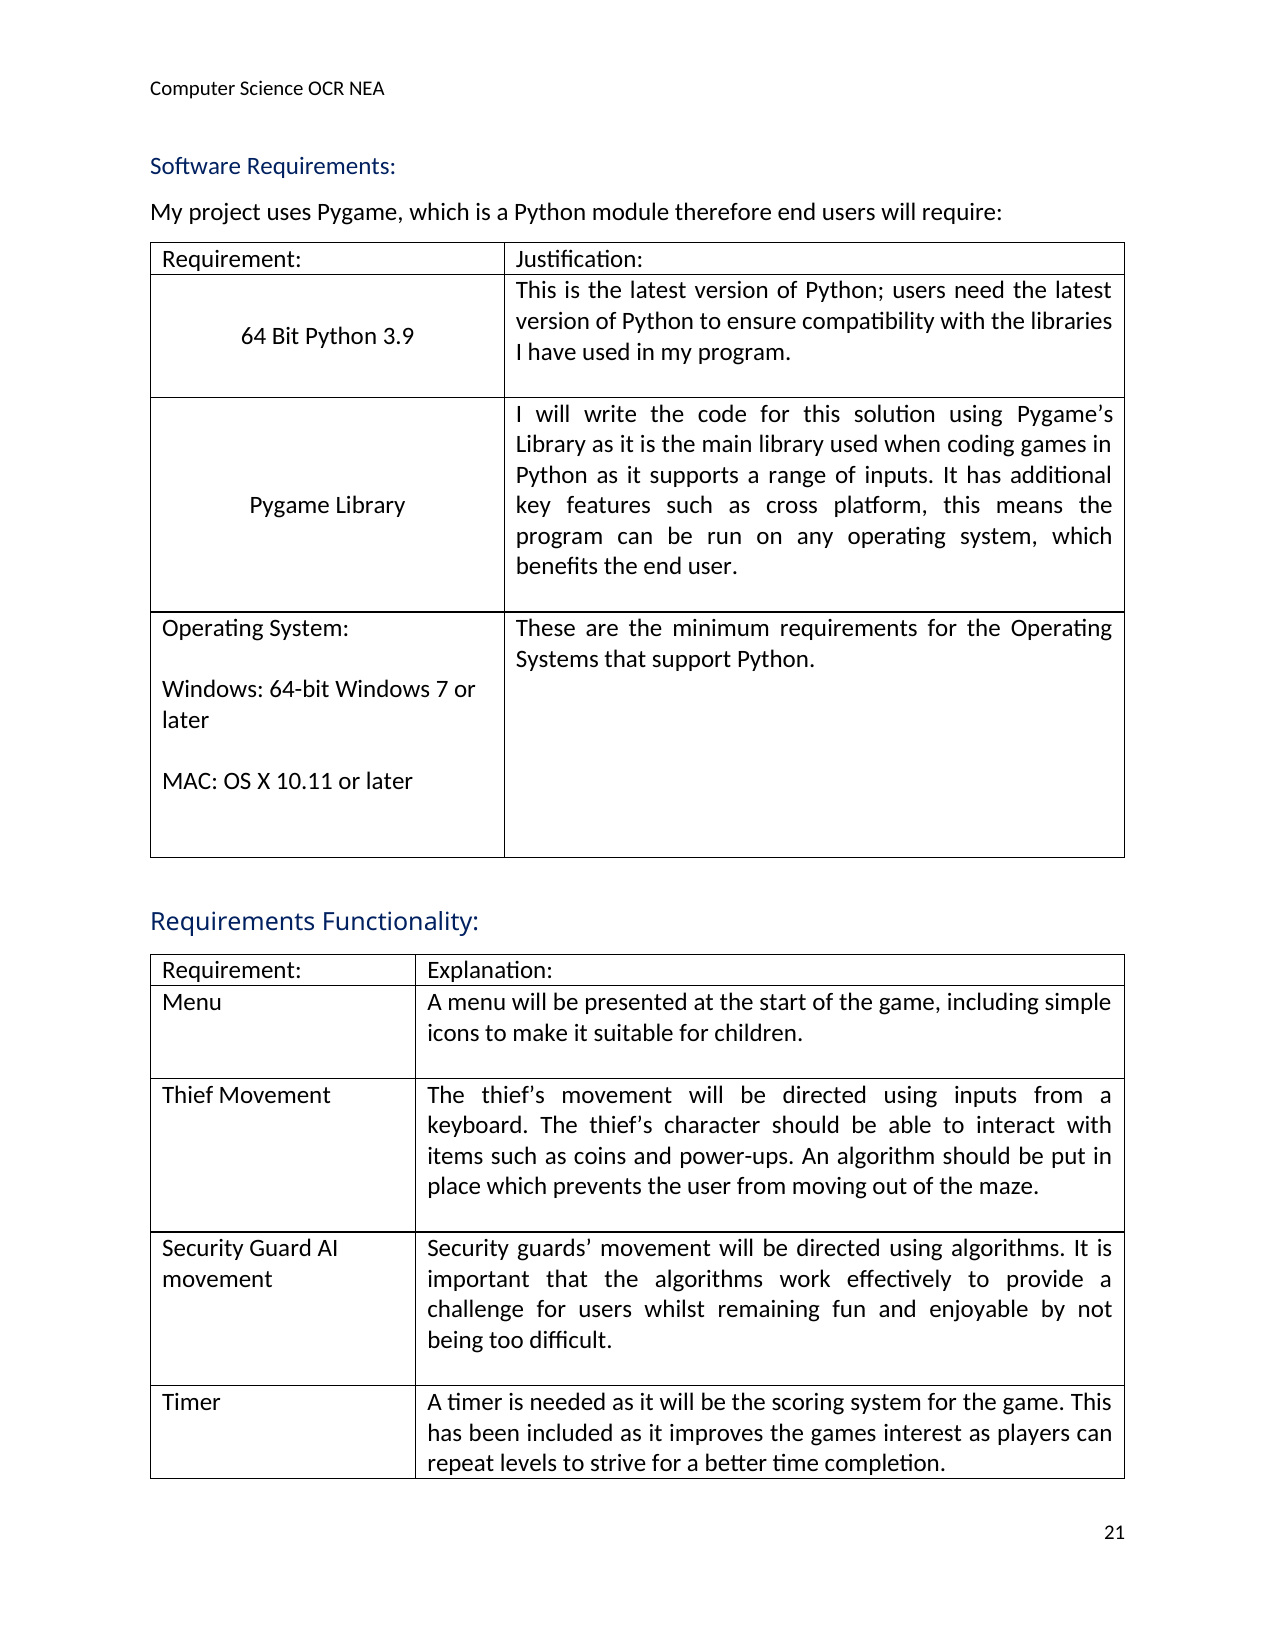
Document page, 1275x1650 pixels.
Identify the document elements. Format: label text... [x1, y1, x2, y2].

text My project uses Pygame, which is a Python module therefore end users will require: [150, 196, 1125, 227]
table_header Requirement: [151, 243, 504, 274]
table_cell Menu [151, 986, 415, 1078]
table_cell A timer is needed as it will be the scoring system for the game. This has been included as it improves the games interest as players can repeat levels to strive for a better time completion. [416, 1386, 1124, 1478]
table_header Explanation: [416, 955, 1124, 985]
table_cell These are the minimum requirements for the Operating Systems that support Python. [505, 613, 1124, 857]
table_cell Thief Movement [151, 1079, 415, 1231]
table_cell Security guards’ movement will be directed using algorithms. It is important that the algorithms work effectively to provide a challenge for users whilst remaining fun and enjoyable by not being too difficult. [416, 1233, 1124, 1385]
table_cell Timer [151, 1386, 415, 1478]
table_cell The thief’s movement will be directed using inputs from a keyboard. The thief’s character should be able to interact with items such as coins and power-ups. An algorithm should be put in place which prevents the user from moving out of the maze. [416, 1079, 1124, 1231]
table_cell Security Guard AI movement [151, 1233, 415, 1385]
table_cell 64 Bit Python 3.9 [151, 275, 504, 397]
table_cell A menu will be presented at the start of the game, including simple icons to make it suitable for children. [416, 986, 1124, 1078]
text Requirements Functionality: [150, 904, 1125, 938]
table_cell This is the latest version of Python; users need the latest version of Python to ensure compatibility with the libraries I have used in my program. [505, 275, 1124, 397]
table_cell Operating System: Windows: 64-bit Windows 7 or later MAC: OS X 10.11 or later [151, 613, 504, 857]
table_header Requirement: [151, 955, 415, 985]
table_header Justification: [505, 243, 1124, 274]
table_cell I will write the code for this solution using Pygame’s Library as it is the main library used when coding games in Python as it supports a range of inputs. It has additional key features such as cross platform, this means the program can be run on any operating system, which benefits the end user. [505, 398, 1124, 611]
text Software Requirements: [150, 150, 1125, 181]
table_cell Pygame Library [151, 398, 504, 611]
